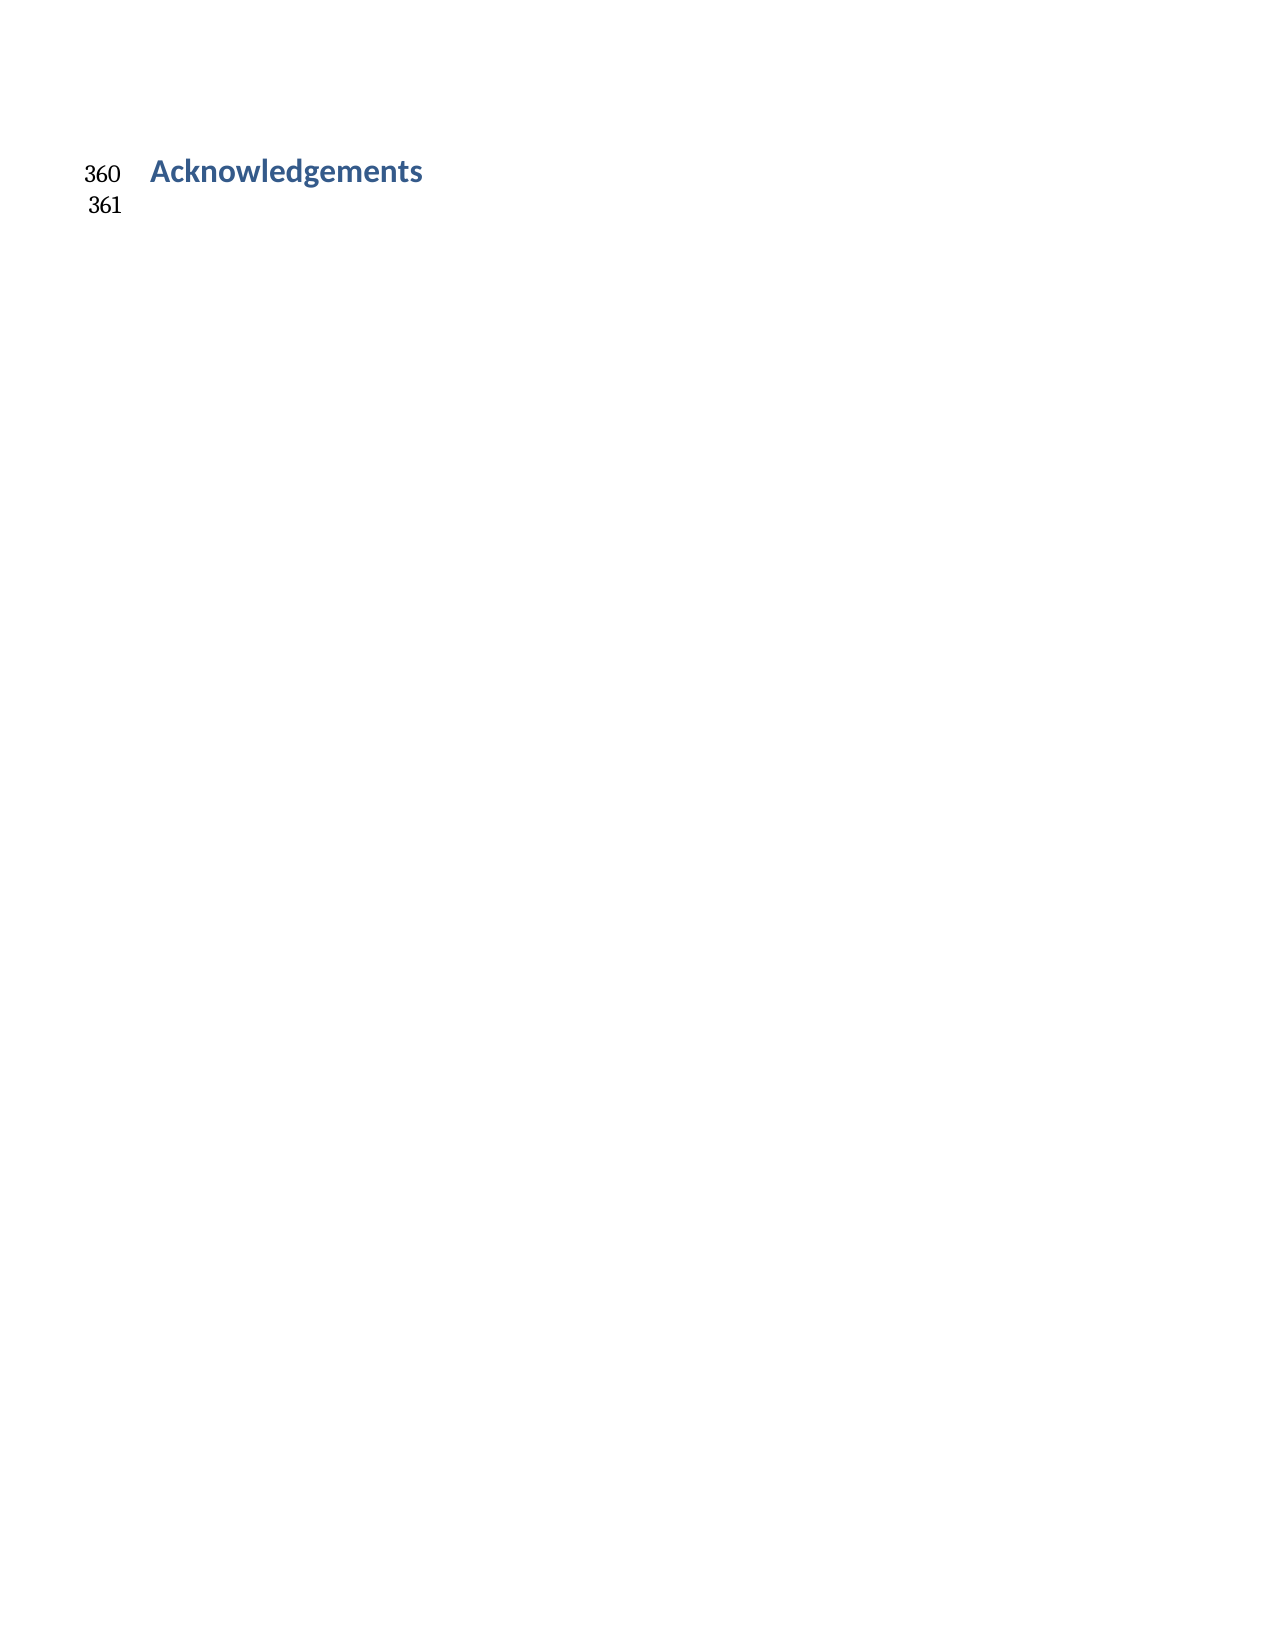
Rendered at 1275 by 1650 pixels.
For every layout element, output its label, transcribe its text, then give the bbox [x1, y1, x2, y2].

subtitle Acknowledgements [150, 150, 1125, 191]
